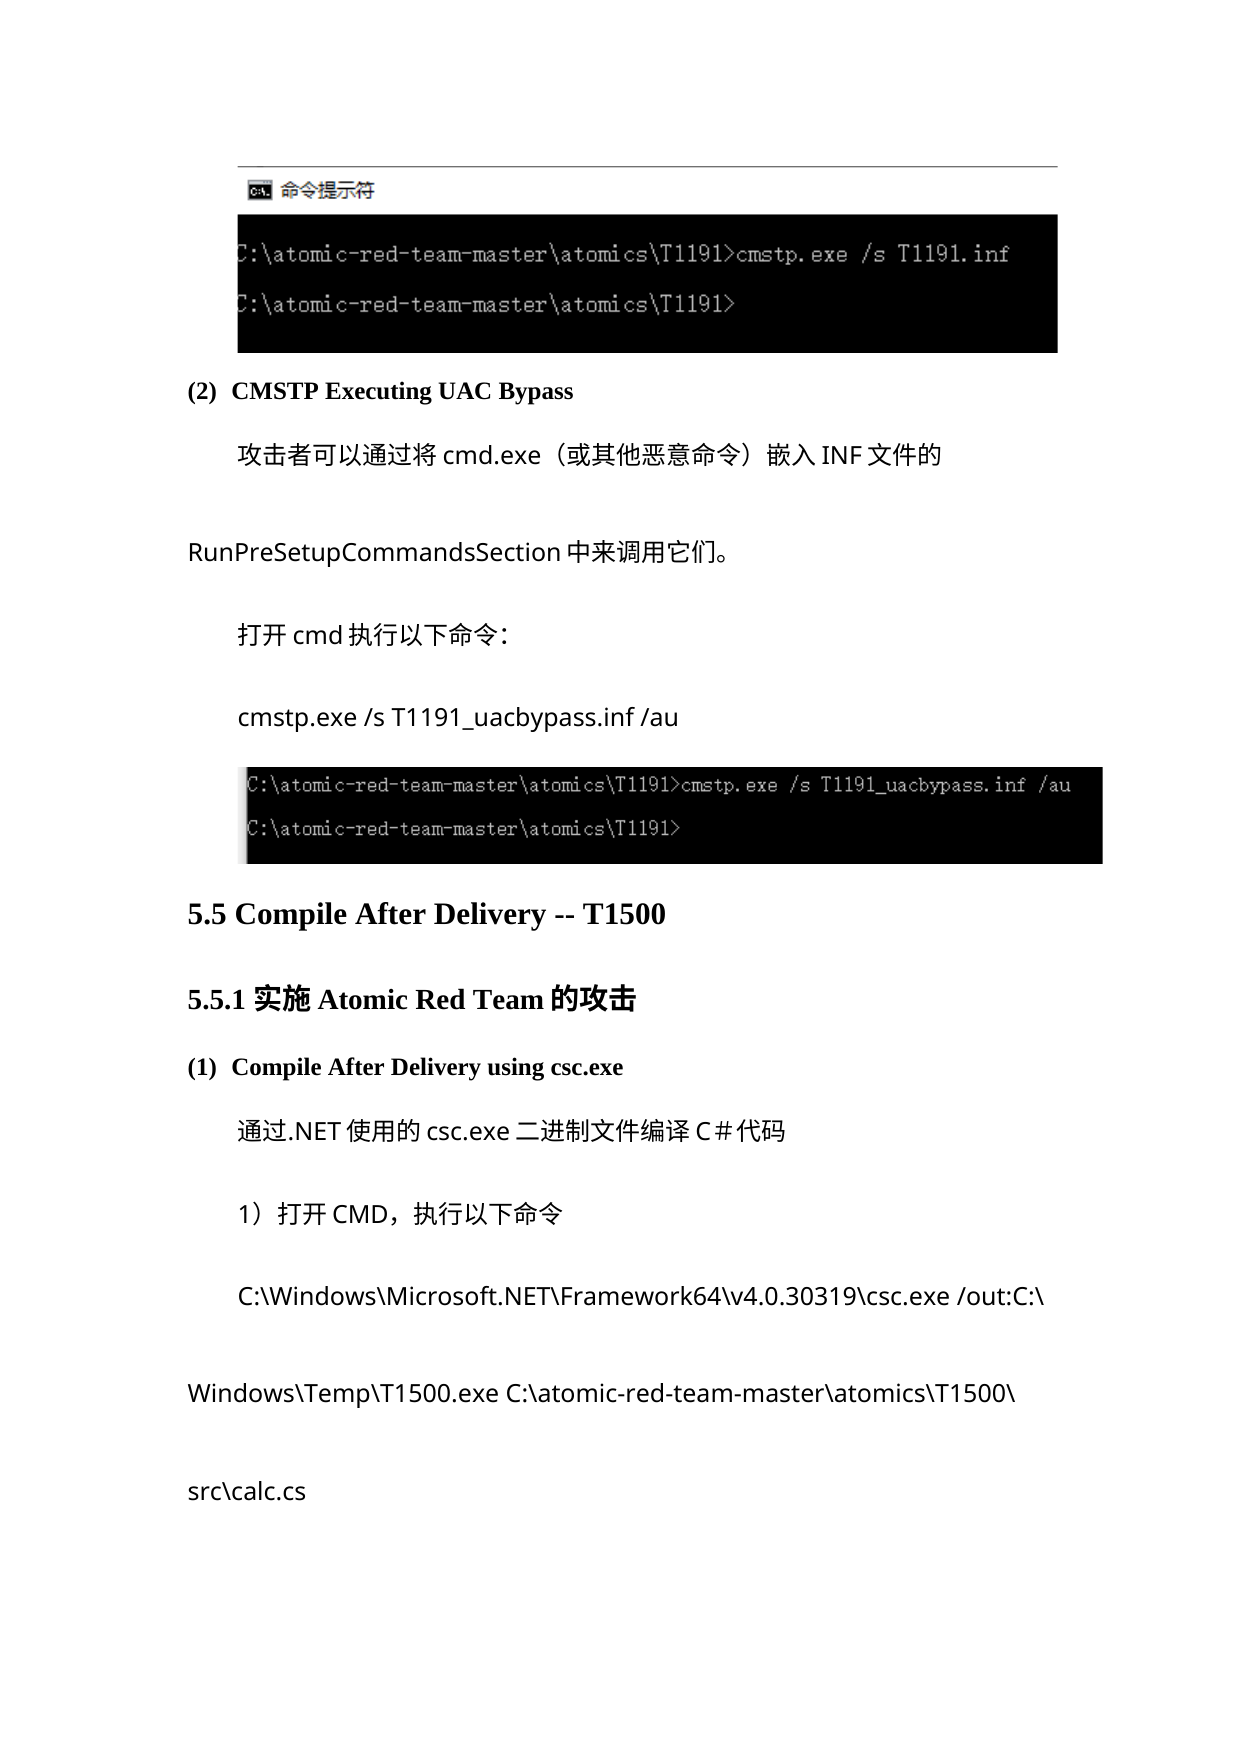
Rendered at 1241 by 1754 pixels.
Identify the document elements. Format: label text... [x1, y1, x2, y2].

subtitle Compile After Delivery using csc.exe [187, 1050, 1053, 1083]
picture [237, 767, 1103, 864]
text C:\Windows\Microsoft.NET\Framework64\v4.0.30319\csc.exe /out:C:\Windows\Temp\T1500.exe C:\atomic-red-team-master\atomics\T1500\src\calc.cs [187, 1263, 1053, 1523]
picture [237, 166, 1058, 353]
text cmstp.exe /s T1191_uacbypass.inf /au [187, 684, 1053, 749]
text 打开cmd执行以下命令： [187, 601, 1053, 666]
subtitle 实施Atomic Red Team的攻击 [187, 964, 1053, 1029]
subtitle Compile After Delivery -- T1500 [187, 881, 1053, 946]
text 攻击者可以通过将cmd.exe（或其他恶意命令）嵌入INF文件的RunPreSetupCommandsSection中来调用它们。 [187, 421, 1053, 583]
text 通过.NET使用的csc.exe二进制文件编译C＃代码 [187, 1097, 1053, 1162]
text 1）打开CMD，执行以下命令 [187, 1180, 1053, 1245]
subtitle CMSTP Executing UAC Bypass [187, 374, 1053, 406]
